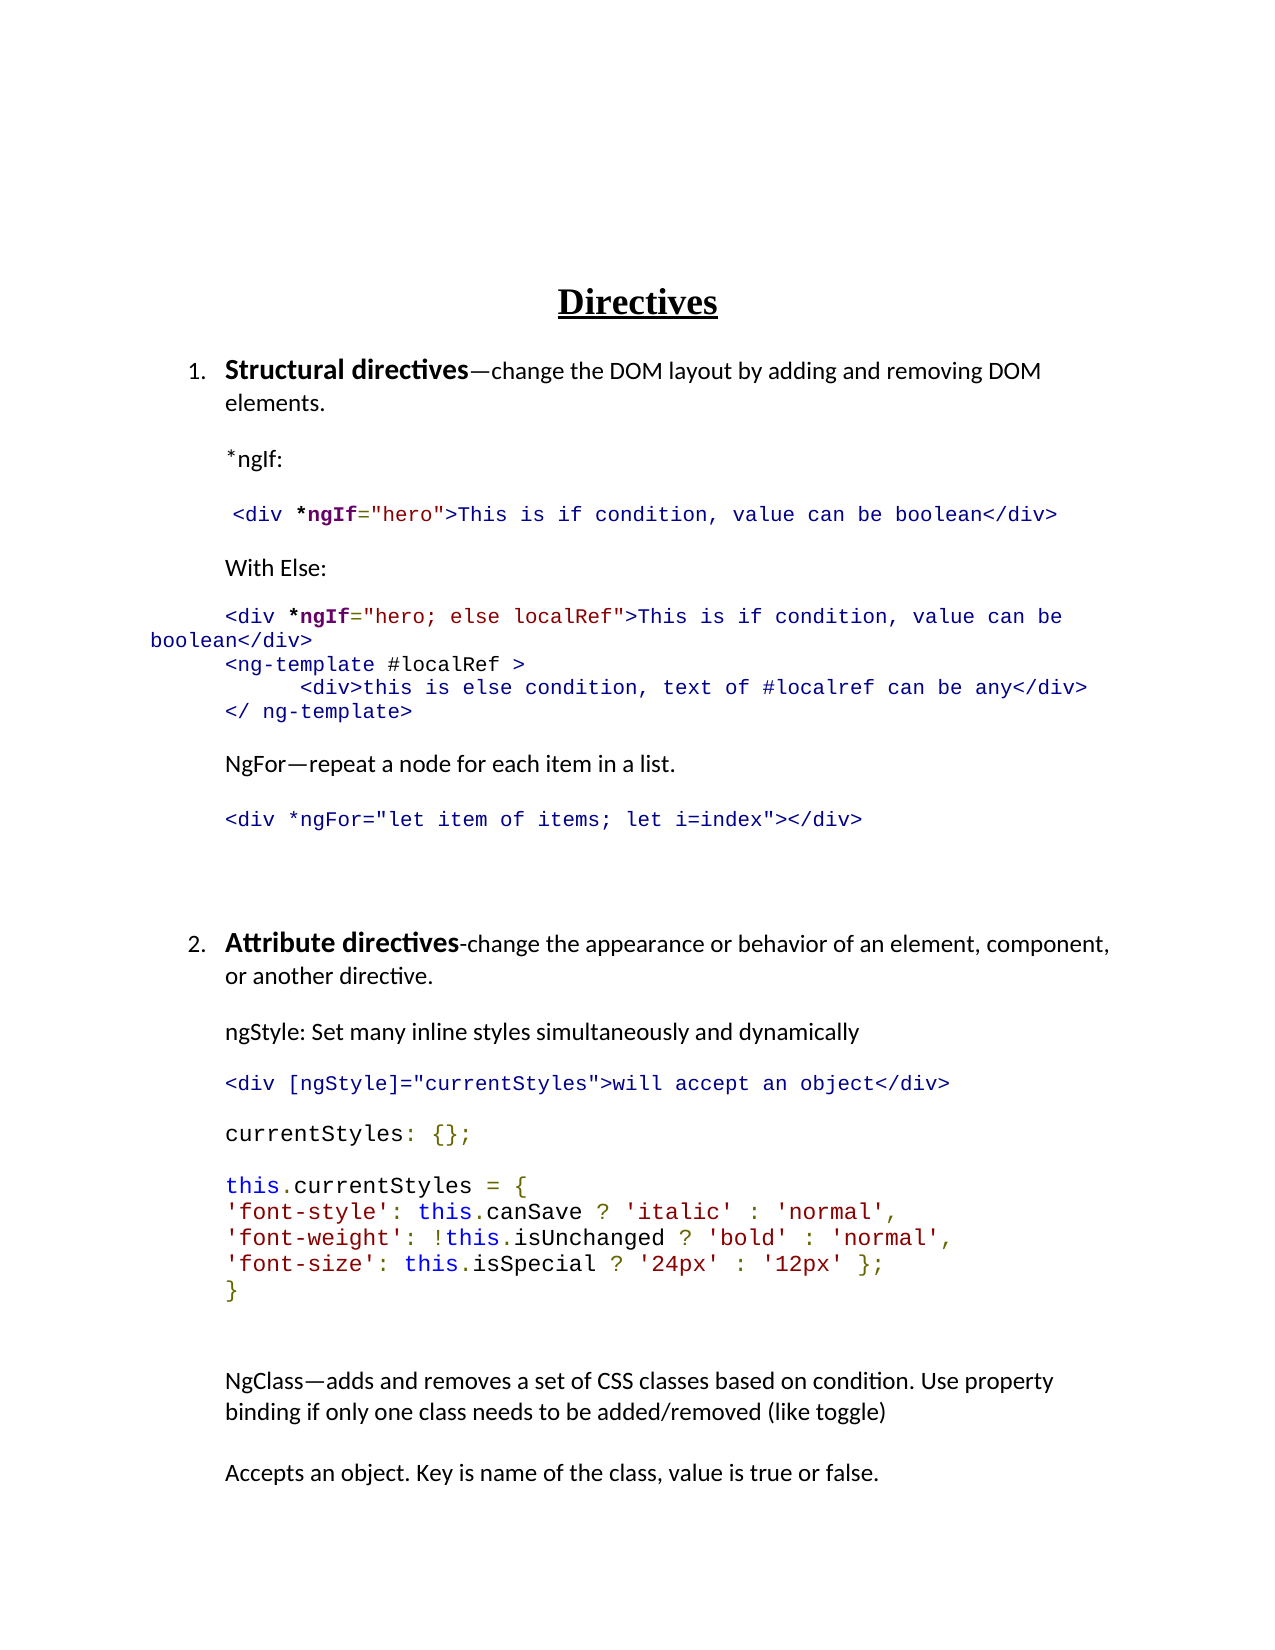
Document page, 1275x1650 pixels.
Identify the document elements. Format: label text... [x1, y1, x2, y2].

list *ngIf: [225, 443, 1125, 474]
text <div [ngStyle]="currentStyles">will accept an object</div> [150, 1073, 1125, 1097]
list Attribute directives-change the appearance or behavior of an element, component, or another directive. [187, 924, 1125, 991]
list NgFor—repeat a node for each item in a list. [225, 748, 1125, 779]
list ngStyle: Set many inline styles simultaneously and dynamically [225, 1016, 1125, 1047]
text <div>this is else condition, text of #localref can be any</div> [150, 677, 1125, 701]
list Accepts an object. Key is name of the class, value is true or false. [225, 1457, 1125, 1487]
text <div *ngFor="let item of items; let i=index"></div> [150, 809, 1125, 833]
list NgClass—adds and removes a set of CSS classes based on condition. Use property binding if only one class needs to be added/removed (like toggle) [225, 1365, 1125, 1426]
text 'font-weight': !this.isUnchanged ? 'bold' : 'normal', [225, 1226, 1125, 1252]
text <ng-template #localRef > [150, 653, 1125, 677]
text <div *ngIf="hero; else localRef">This is if condition, value can be boolean</div> [150, 606, 1125, 653]
text <div *ngIf="hero">This is if condition, value can be boolean</div> [150, 504, 1125, 528]
list With Else: [225, 552, 1125, 583]
text 'font-style': this.canSave ? 'italic' : 'normal', [225, 1200, 1125, 1226]
text } [225, 1278, 1125, 1304]
text this.currentStyles = { [225, 1174, 1125, 1200]
text Directives [150, 279, 1125, 322]
text currentStyles: {}; [150, 1122, 1125, 1148]
list Structural directives—change the DOM layout by adding and removing DOM elements. [187, 351, 1125, 417]
text 'font-size': this.isSpecial ? '24px' : '12px' }; [225, 1252, 1125, 1278]
text </ ng-template> [150, 701, 1125, 724]
